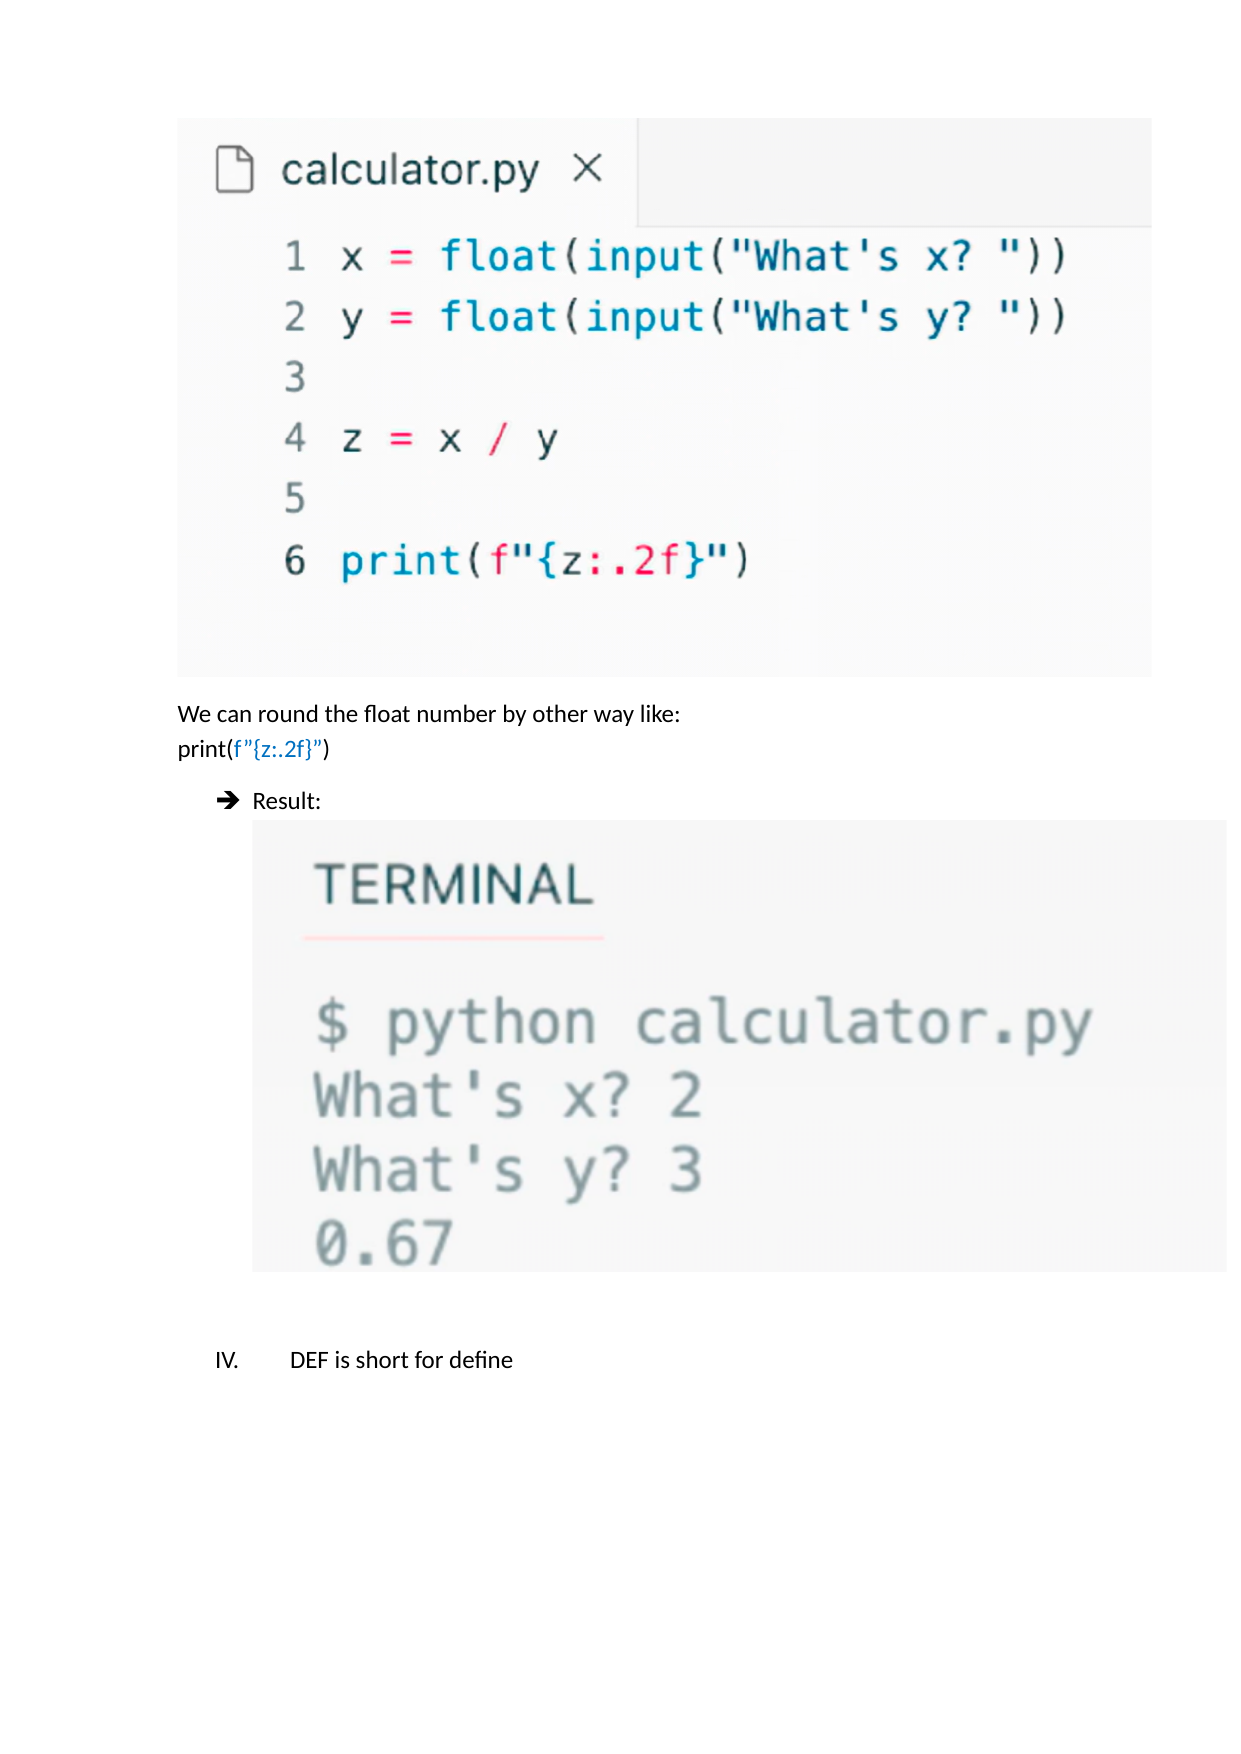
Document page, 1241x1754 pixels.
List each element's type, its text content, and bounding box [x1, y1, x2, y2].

text We can round the float number by other way like: print(f”{z:.2f}”) [177, 698, 1152, 764]
list DEF is short for define [215, 1344, 1152, 1375]
picture [177, 118, 1152, 677]
picture [252, 820, 1227, 1272]
